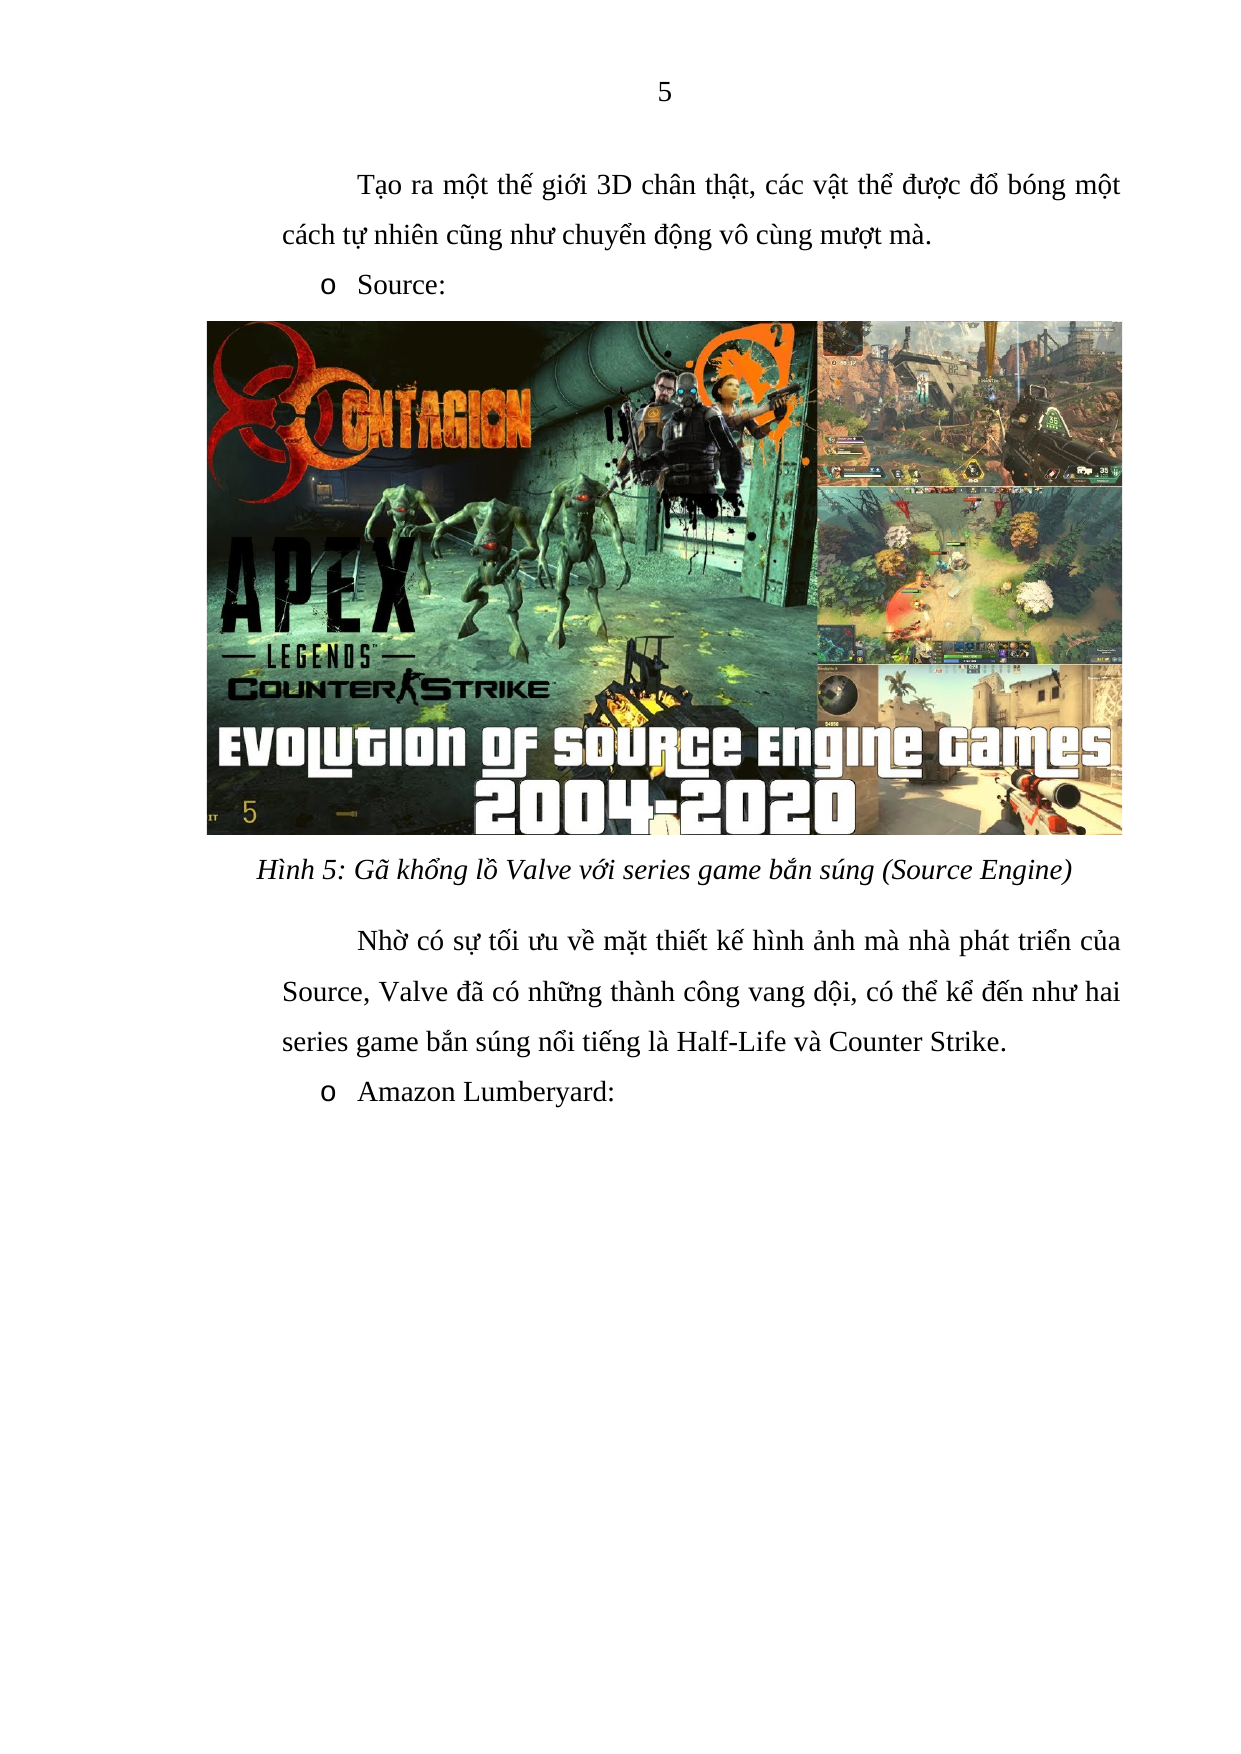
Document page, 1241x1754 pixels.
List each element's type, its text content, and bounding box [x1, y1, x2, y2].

text Hình 5: Gã khổng lồ Valve với series game bắn súng (Source Engine) [207, 852, 1122, 886]
picture [206, 321, 1123, 835]
text Tạo ra một thế giới 3D chân thật, các vật thể được đổ bóng một cách tự nhiên cũng như chuyển động vô cùng mượt mà. [282, 167, 1122, 251]
text Nhờ có sự tối ưu về mặt thiết kế hình ảnh mà nhà phát triển của Source, Valve đã có những thành công vang dội, có thể kể đến như hai series game bắn súng nổi tiếng là Half-Life và Counter Strike. [282, 923, 1122, 1058]
list Amazon Lumberyard: [319, 1074, 1122, 1110]
list Source: [319, 267, 1122, 303]
